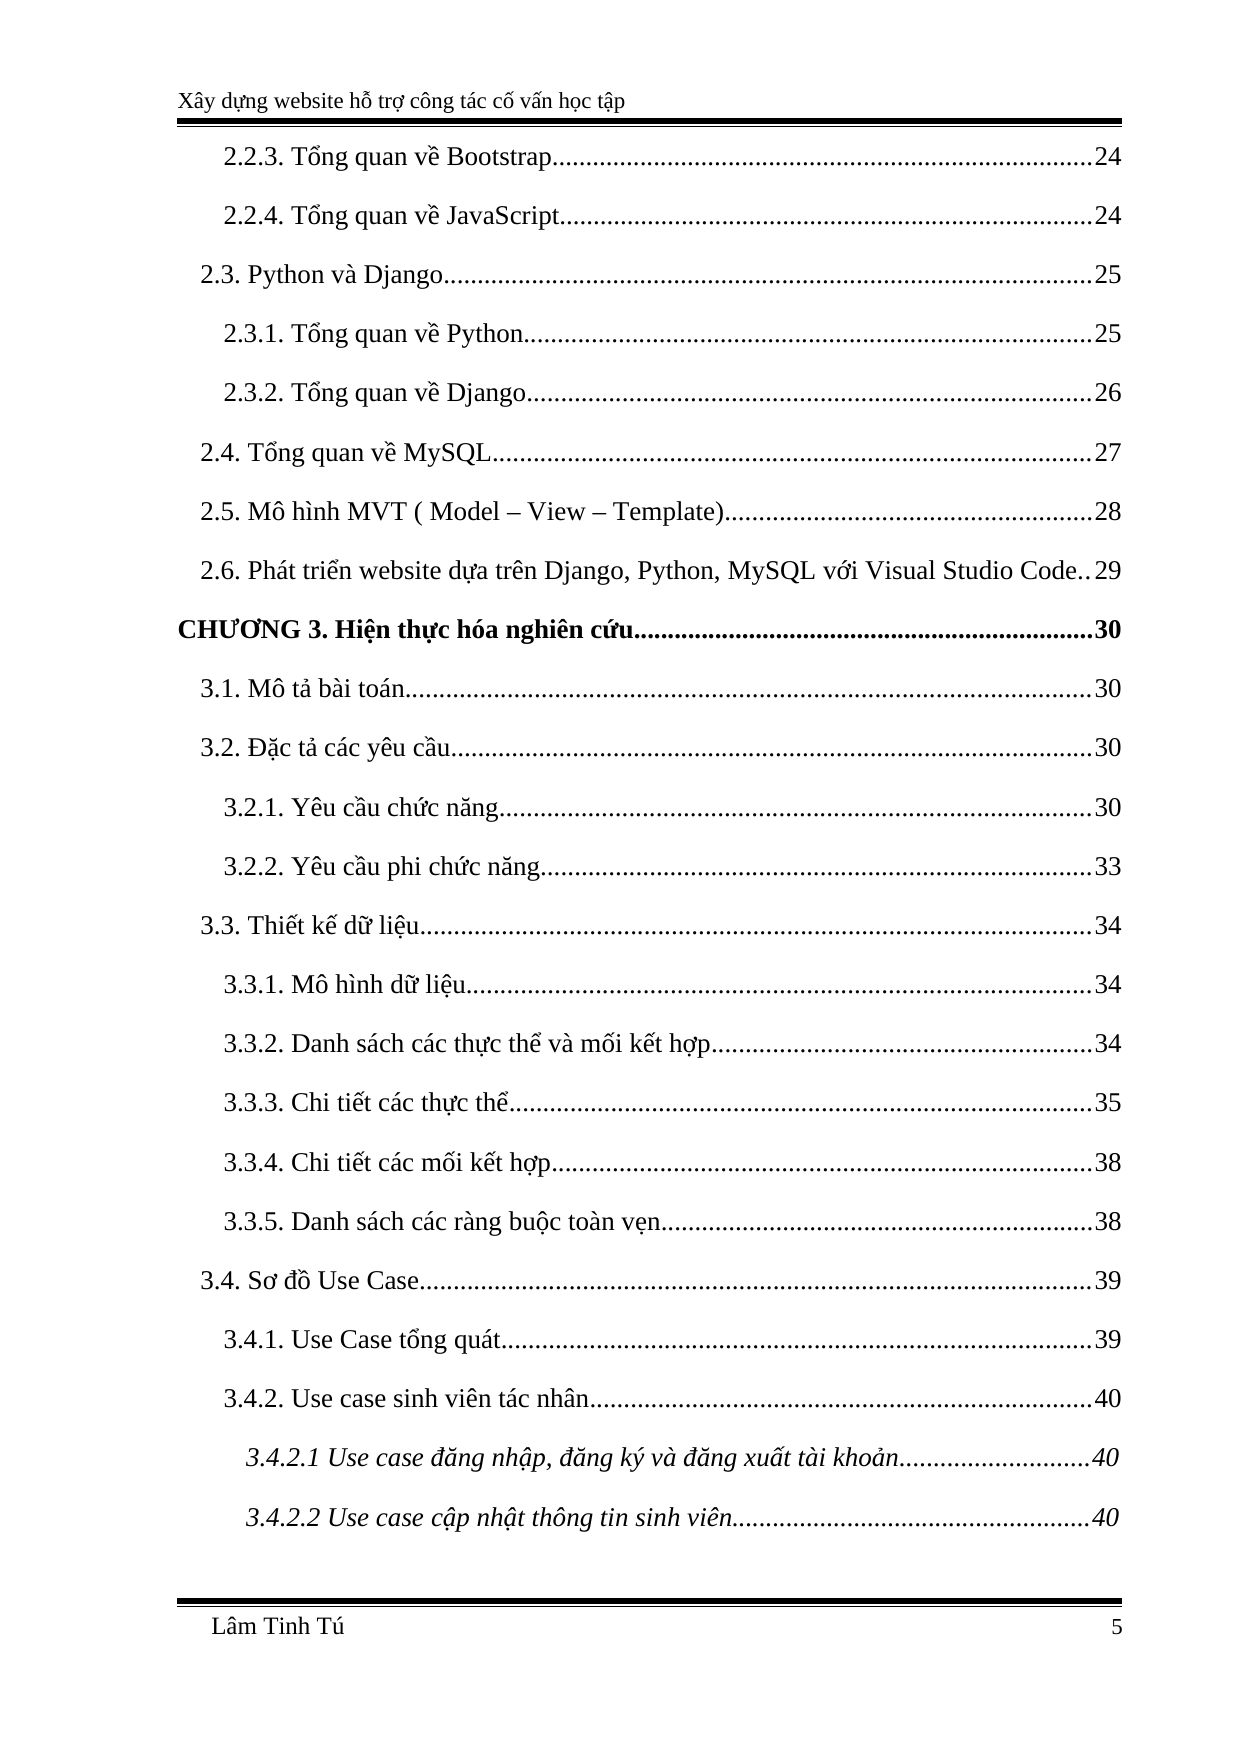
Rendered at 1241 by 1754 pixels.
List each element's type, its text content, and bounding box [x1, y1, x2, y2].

text 2.3.1. Tổng quan về Python 25 [223, 317, 1122, 348]
text 3.4. Sơ đồ Use Case 39 [200, 1264, 1122, 1295]
text 3.4.2. Use case sinh viên tác nhân 40 [223, 1382, 1122, 1413]
text 2.3.2. Tổng quan về Django 26 [223, 377, 1122, 408]
text 2.2.4. Tổng quan về JavaScript 24 [223, 199, 1122, 230]
text 3.1. Mô tả bài toán 30 [200, 672, 1122, 703]
text 3.3.2. Danh sách các thực thể và mối kết hợp 34 [223, 1027, 1122, 1058]
text 3.3.3. Chi tiết các thực thể 35 [223, 1087, 1122, 1118]
text 3.4.2.2 Use case cập nhật thông tin sinh viên 40 [246, 1501, 1122, 1532]
text 2.2.3. Tổng quan về Bootstrap 24 [223, 140, 1122, 171]
text 3.2.1. Yêu cầu chức năng 30 [223, 791, 1122, 822]
text 3.3.4. Chi tiết các mối kết hợp 38 [223, 1146, 1122, 1177]
text 3.2. Đặc tả các yêu cầu 30 [200, 732, 1122, 763]
text 2.3. Python và Django 25 [200, 258, 1122, 289]
text 2.5. Mô hình MVT ( Model – View – Template) 28 [200, 495, 1122, 526]
text 3.2.2. Yêu cầu phi chức năng 33 [223, 850, 1122, 881]
text 3.3. Thiết kế dữ liệu 34 [200, 909, 1122, 940]
text 3.3.1. Mô hình dữ liệu 34 [223, 968, 1122, 999]
text 3.4.2.1 Use case đăng nhập, đăng ký và đăng xuất tài khoản 40 [246, 1442, 1122, 1473]
text 3.4.1. Use Case tổng quát 39 [223, 1323, 1122, 1354]
text 2.6. Phát triển website dựa trên Django, Python, MySQL với Visual Studio Code. 29 [200, 554, 1122, 585]
text 3.3.5. Danh sách các ràng buộc toàn vẹn 38 [223, 1205, 1122, 1236]
text 2.4. Tổng quan về MySQL 27 [200, 436, 1122, 467]
text CHƯƠNG 3. Hiện thực hóa nghiên cứu 30 [177, 613, 1122, 644]
